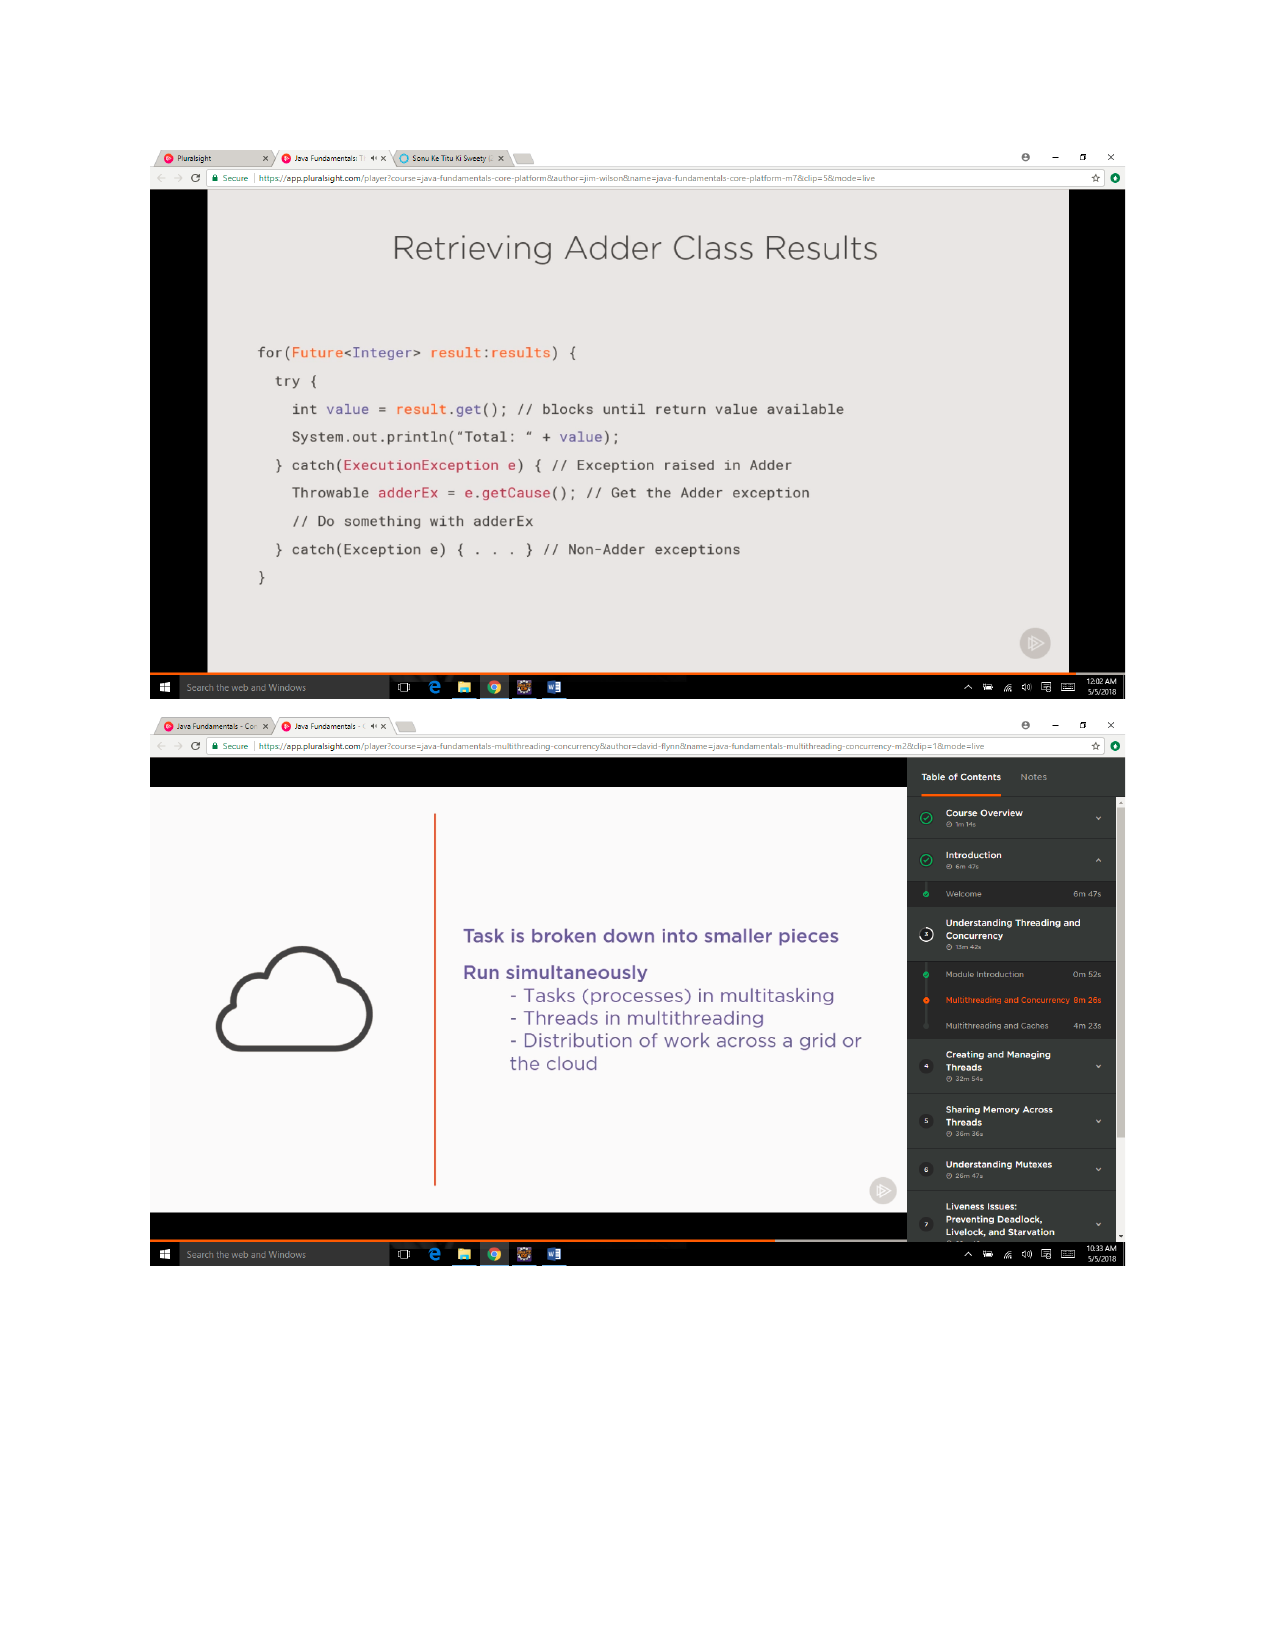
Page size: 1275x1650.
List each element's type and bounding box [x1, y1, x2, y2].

picture [150, 150, 1125, 699]
picture [150, 717, 1125, 1266]
